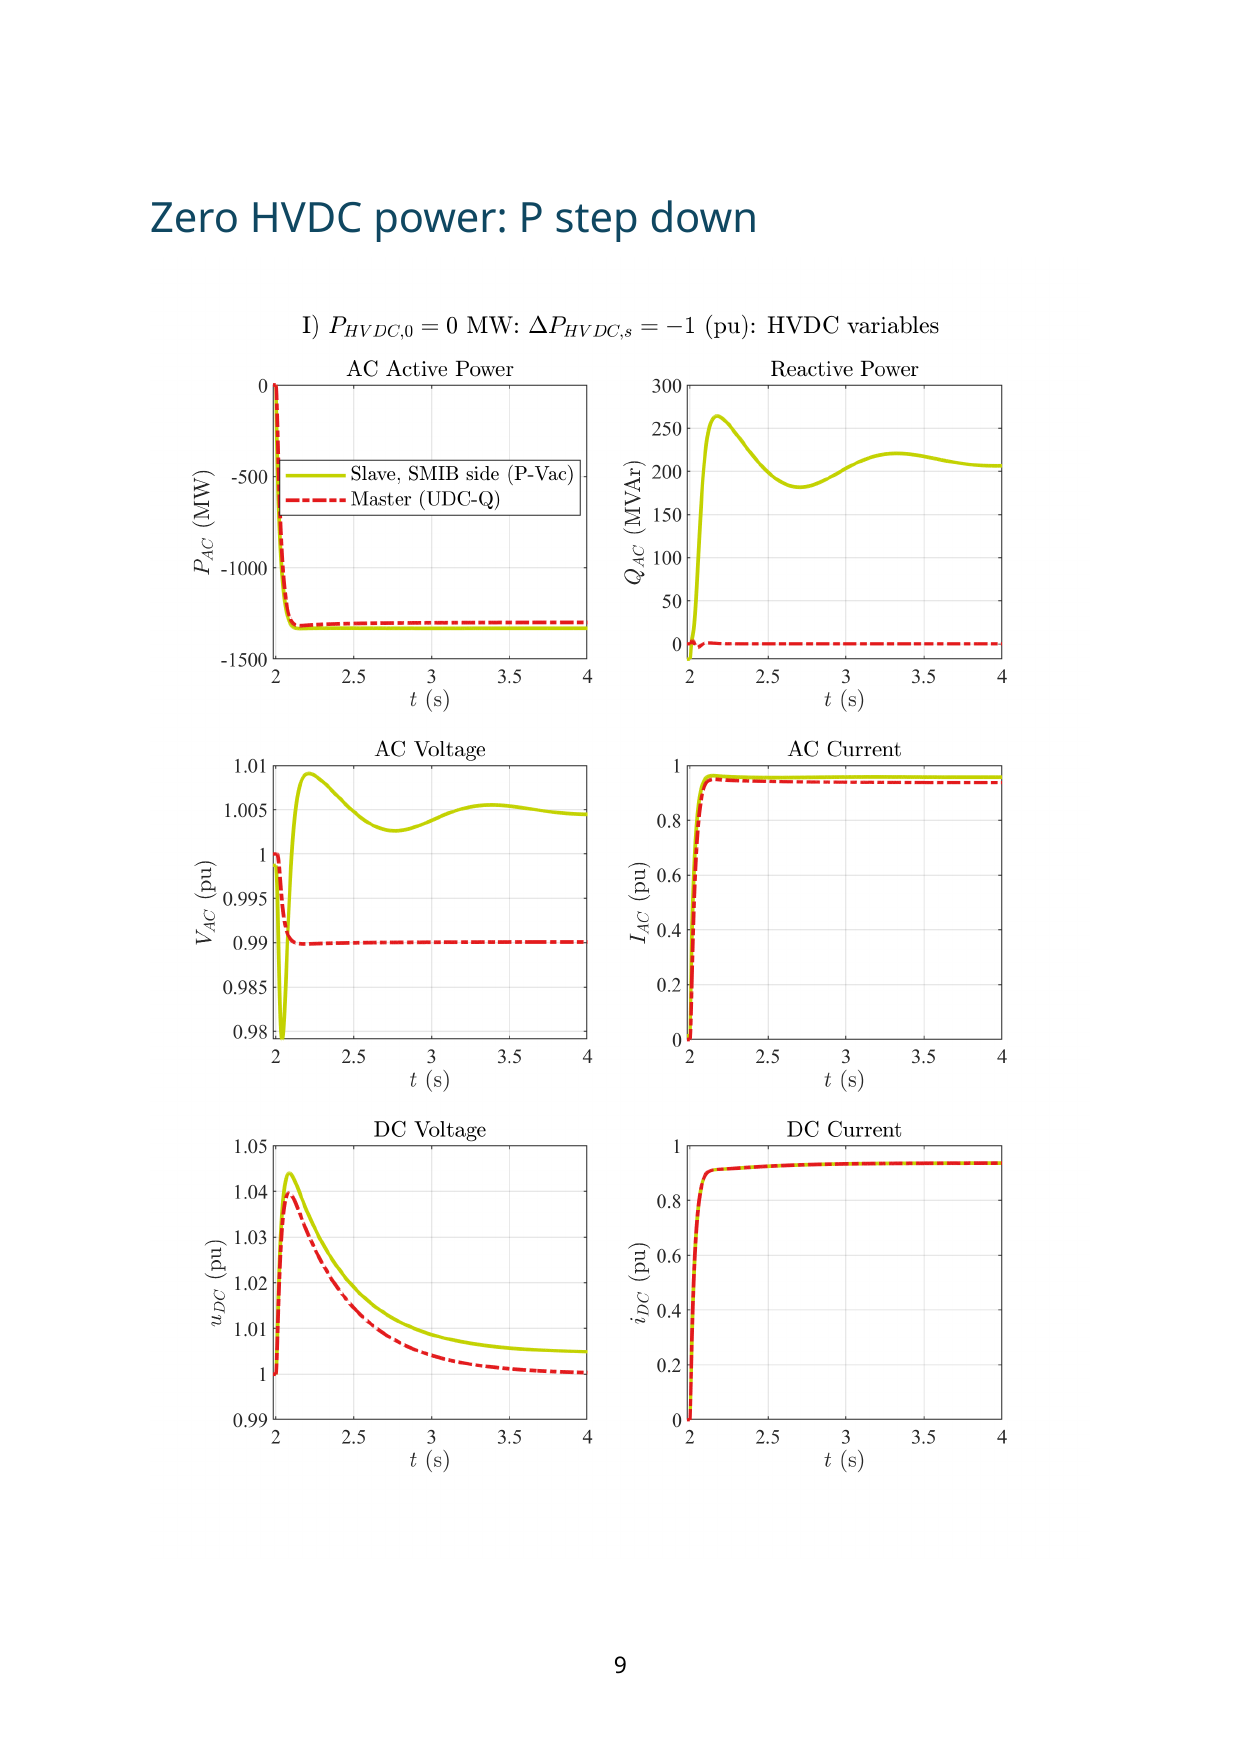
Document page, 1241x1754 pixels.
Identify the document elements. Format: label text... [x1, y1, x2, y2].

picture [150, 257, 1091, 1559]
subtitle Zero HVDC power: P step down [150, 187, 1090, 244]
